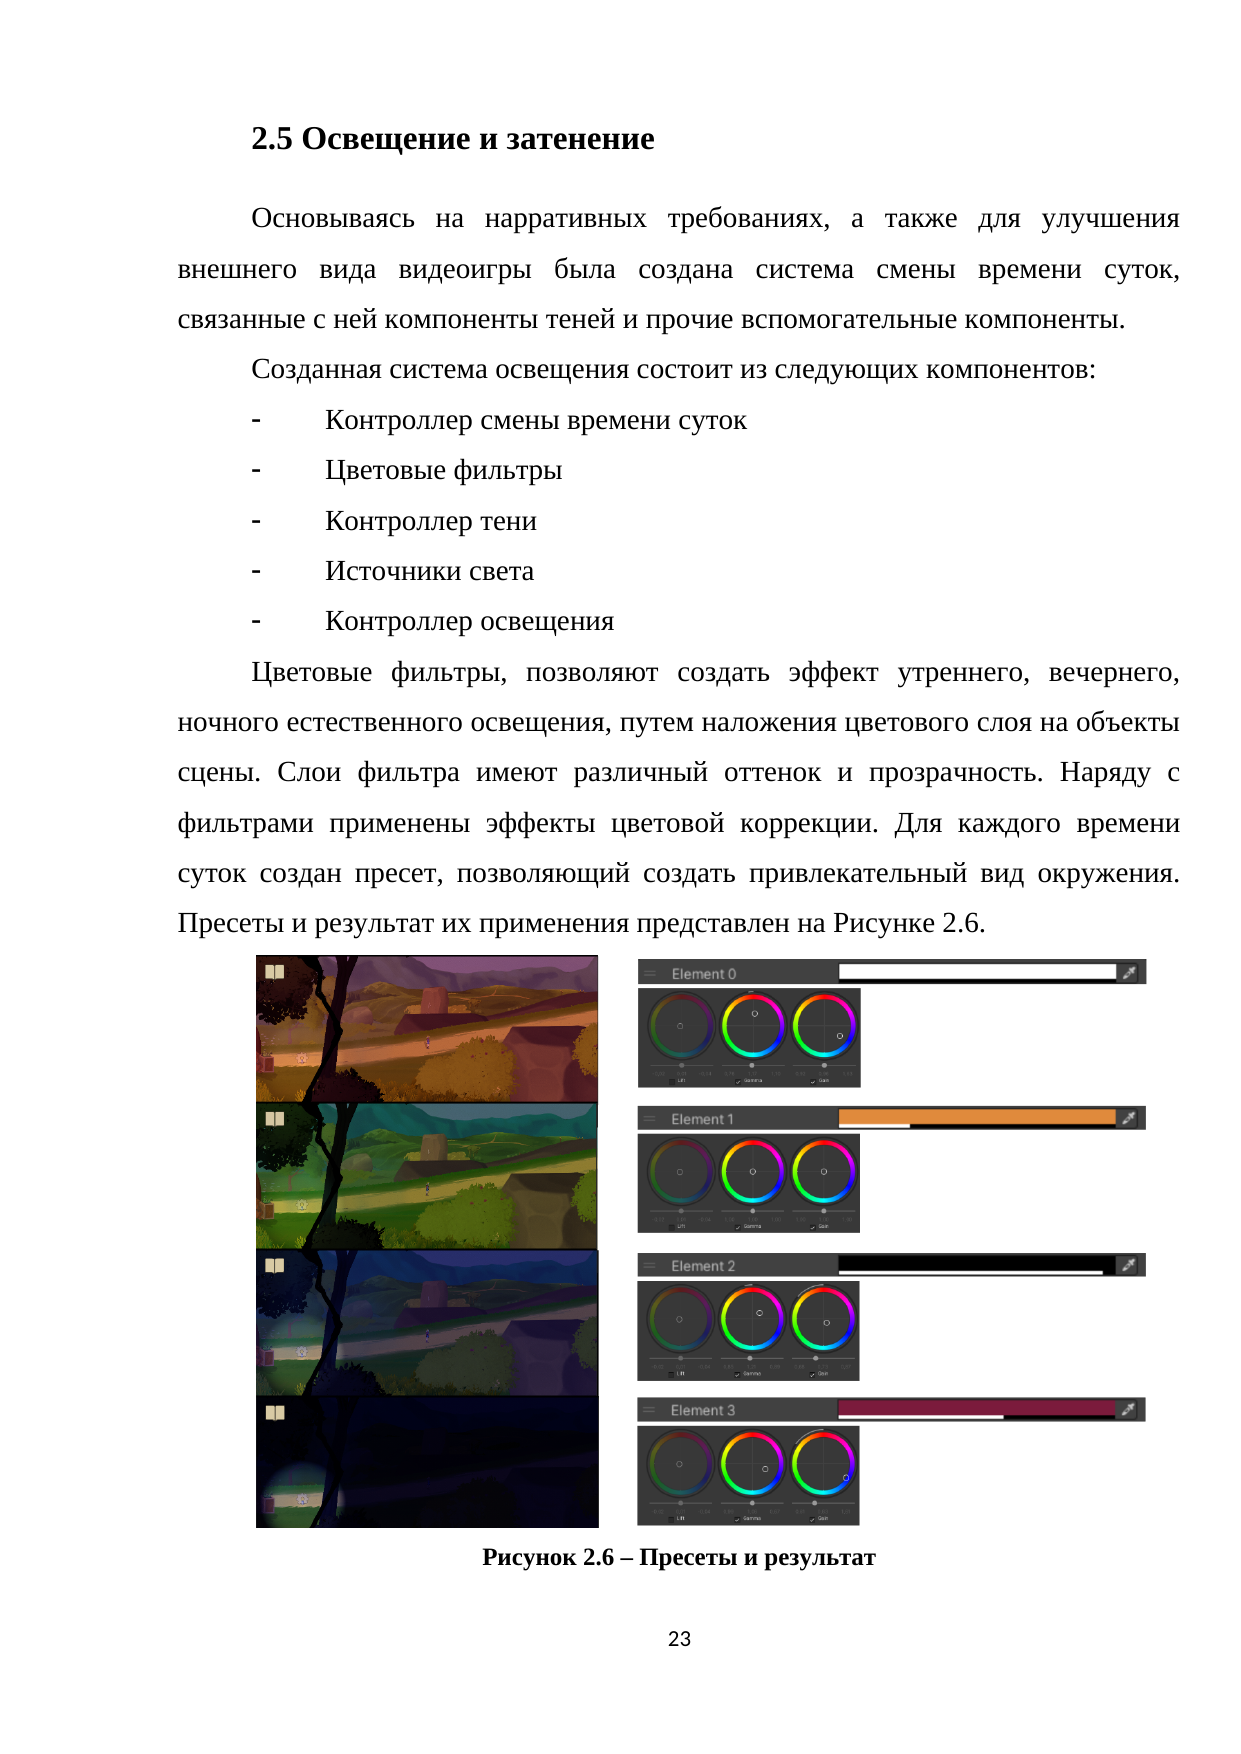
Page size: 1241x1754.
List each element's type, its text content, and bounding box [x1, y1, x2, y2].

list Цветовые фильтры [177, 452, 1181, 486]
text 2.5 Освещение и затенение [177, 118, 1181, 156]
picture [256, 955, 1176, 1528]
text Цветовые фильтры, позволяют создать эффект утреннего, вечернего, ночного естественного освещения, путем наложения цветового слоя на объекты сцены. Слои фильтра имеют различный оттенок и прозрачность. Наряду с фильтрами применены эффекты цветовой коррекции. Для каждого времени суток создан пресет, позволяющий создать привлекательный вид окружения. Пресеты и результат их применения представлен на Рисунке 2.6. [177, 654, 1181, 939]
list Контроллер тени [177, 503, 1181, 536]
list Источники света [177, 553, 1181, 587]
text Созданная система освещения состоит из следующих компонентов: [177, 352, 1181, 385]
list Контроллер смены времени суток [177, 402, 1181, 436]
list Контроллер освещения [177, 603, 1181, 637]
text Рисунок 2.6 – Пресеты и результат [177, 1542, 1181, 1571]
text Основываясь на нарративных требованиях, а также для улучшения внешнего вида видеоигры была создана система смены времени суток, связанные с ней компоненты теней и прочие вспомогательные компоненты. [177, 201, 1181, 335]
